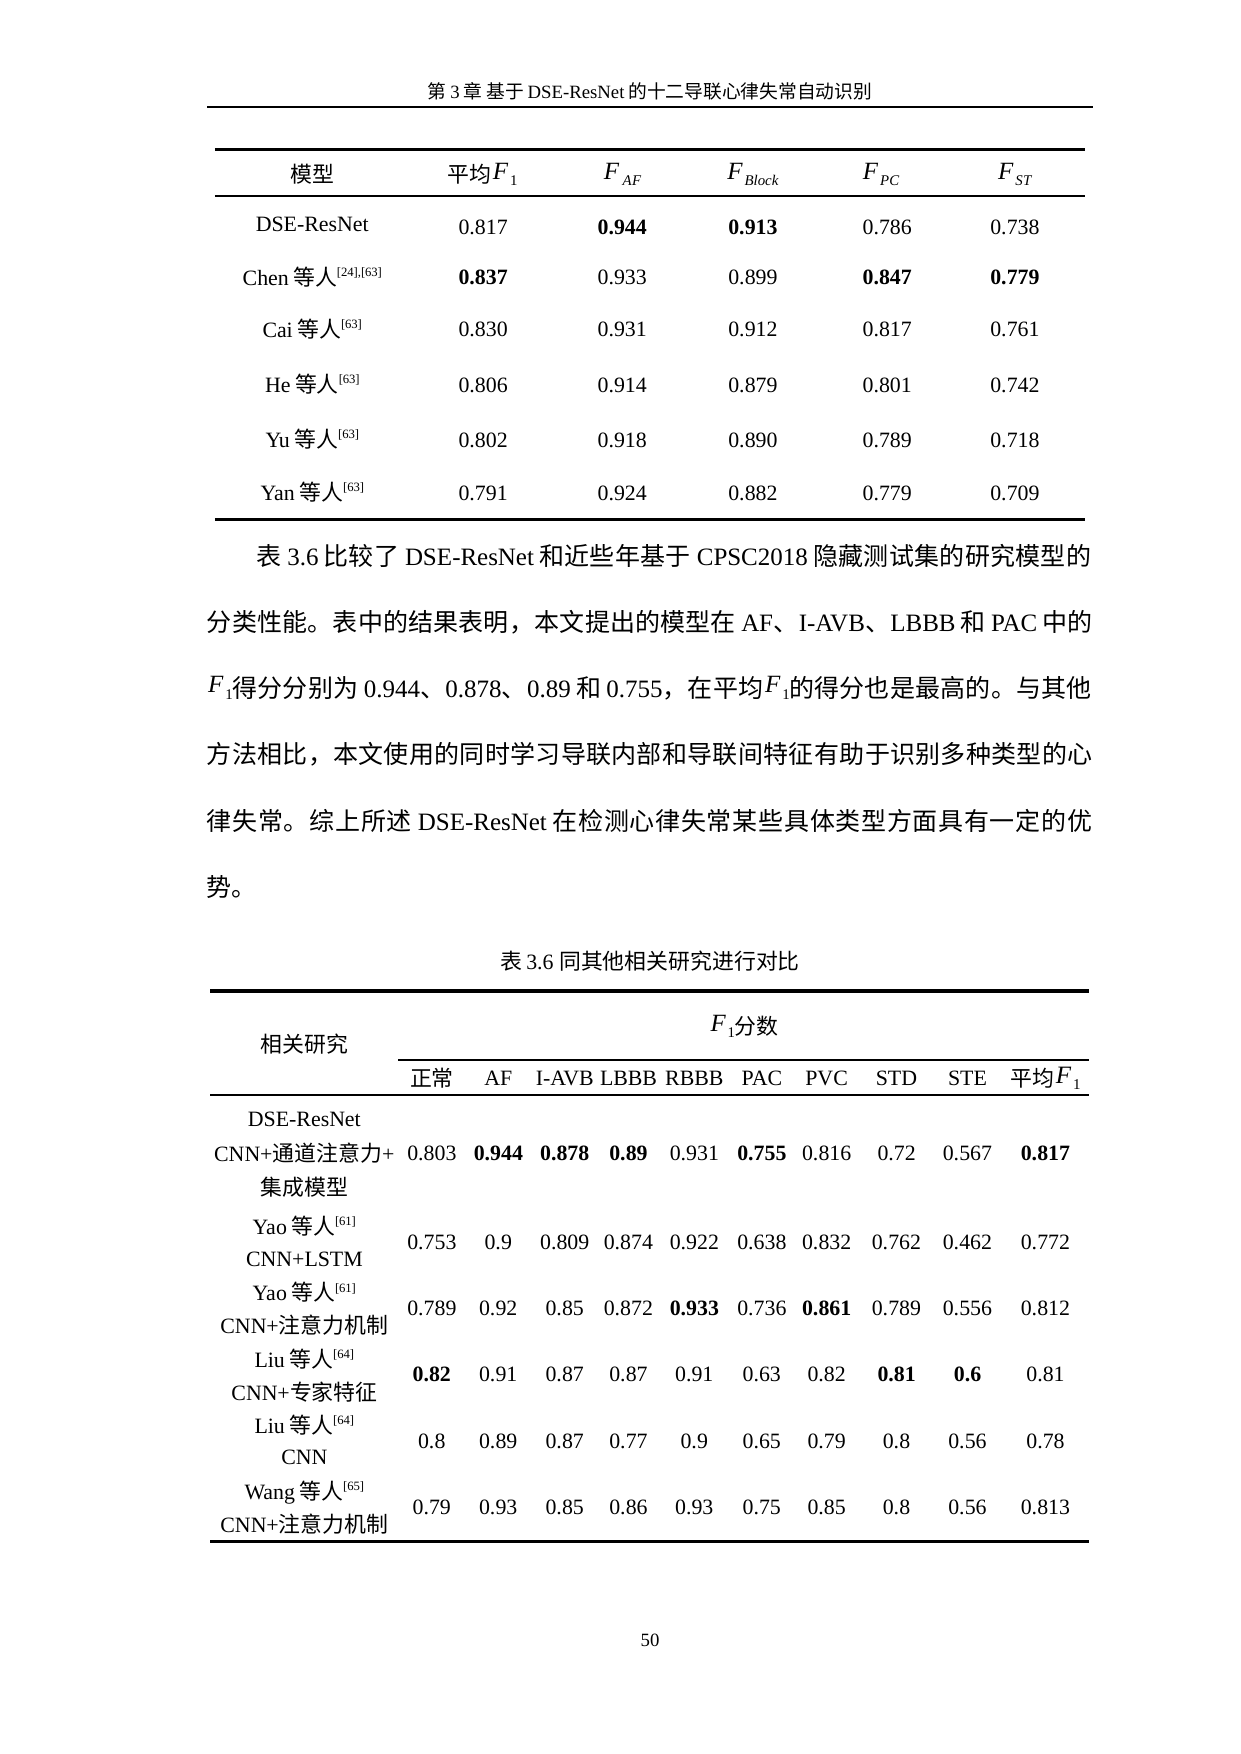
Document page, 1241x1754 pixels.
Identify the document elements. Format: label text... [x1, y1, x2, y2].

table_cell 平均 [1001, 1061, 1089, 1094]
table_cell 0.9 [658, 1407, 730, 1473]
table_cell 0.462 [933, 1209, 1001, 1275]
table_cell 0.924 [555, 464, 688, 518]
table_cell 0.85 [531, 1474, 598, 1540]
table_cell LBBB [598, 1061, 658, 1094]
table_cell AF [465, 1061, 531, 1094]
table_cell 0.791 [410, 464, 555, 518]
table_cell 0.913 [689, 197, 817, 250]
table_cell 0.806 [410, 354, 555, 412]
table_cell I-AVB [531, 1061, 598, 1094]
table_cell STE [933, 1061, 1001, 1094]
table_cell 0.789 [817, 412, 945, 464]
table_cell 0.837 [410, 250, 555, 301]
table_cell 0.85 [531, 1275, 598, 1341]
table_cell 0.91 [658, 1341, 730, 1407]
table_cell 0.933 [555, 250, 688, 301]
table_cell Cai等人[63] [215, 301, 409, 354]
table_cell 0.874 [598, 1209, 658, 1275]
table_cell 0.786 [817, 197, 945, 250]
table_cell 0.63 [730, 1341, 793, 1407]
table_cell 0.709 [945, 464, 1084, 518]
table_cell 0.944 [465, 1096, 531, 1208]
table_cell 0.92 [465, 1275, 531, 1341]
table_cell STD [859, 1061, 933, 1094]
table_cell 0.890 [689, 412, 817, 464]
table_header 平均 [410, 151, 555, 195]
table_cell 0.830 [410, 301, 555, 354]
table_cell Yao等人[61] CNN+LSTM [210, 1209, 398, 1275]
table_cell Yu等人[63] [215, 412, 409, 464]
table_cell 0.931 [555, 301, 688, 354]
table_cell 0.56 [933, 1474, 1001, 1540]
table_cell 0.847 [817, 250, 945, 301]
table_cell 0.93 [465, 1474, 531, 1540]
table_cell 0.802 [410, 412, 555, 464]
table_cell Chen等人[24,63] [215, 250, 409, 301]
table_cell 0.816 [794, 1096, 859, 1208]
table_cell 0.879 [689, 354, 817, 412]
table_cell 0.817 [817, 301, 945, 354]
table_cell 0.718 [945, 412, 1084, 464]
table_cell 0.931 [658, 1096, 730, 1208]
table_cell 0.87 [598, 1341, 658, 1407]
table_cell 0.772 [1001, 1209, 1089, 1275]
table_cell 0.65 [730, 1407, 793, 1473]
table_header 模型 [215, 151, 409, 195]
table_cell 0.82 [398, 1341, 465, 1407]
table_header [555, 151, 688, 195]
table_cell RBBB [658, 1061, 730, 1094]
table_cell 0.817 [410, 197, 555, 250]
table_cell 0.87 [531, 1341, 598, 1407]
table_cell Yan等人[63] [215, 464, 409, 518]
table_cell Liu等人[64] CNN [210, 1407, 398, 1473]
text 表3.6比较了DSE-ResNet和近些年基于CPSC2018隐藏测试集的研究模型的分类性能。表中的结果表明，本文提出的模型在AF、I-AVB、LBBB和PAC中的得分分别为0.944、0.878、0.89和0.755，在平均的得分也是最高的。与其他方法相比，本文使用的同时学习导联内部和导联间特征有助于识别多种类型的心律失常。综上所述DSE-ResNet在检测心律失常某些具体类型方面具有一定的优势。 [207, 521, 1093, 919]
table_cell 0.779 [945, 250, 1084, 301]
table_cell 0.801 [817, 354, 945, 412]
table_cell 0.789 [398, 1275, 465, 1341]
table_cell DSE-ResNet [215, 197, 409, 250]
table_header [945, 151, 1084, 195]
table_cell 0.922 [658, 1209, 730, 1275]
table_cell Wang等人[65] CNN+注意力机制 [210, 1474, 398, 1540]
table_cell Yao等人[61] CNN+注意力机制 [210, 1275, 398, 1341]
table_header [817, 151, 945, 195]
table_cell DSE-ResNet CNN+通道注意力+集成模型 [210, 1096, 398, 1208]
table_cell 0.8 [398, 1407, 465, 1473]
table_cell 0.89 [598, 1096, 658, 1208]
table_header 分数 [398, 993, 1089, 1059]
table_cell 0.8 [859, 1407, 933, 1473]
table_cell 0.6 [933, 1341, 1001, 1407]
table_cell 0.81 [1001, 1341, 1089, 1407]
table_cell 0.738 [945, 197, 1084, 250]
table_cell 0.77 [598, 1407, 658, 1473]
table_cell 0.912 [689, 301, 817, 354]
table_cell 0.812 [1001, 1275, 1089, 1341]
table_cell 0.79 [398, 1474, 465, 1540]
table_cell 0.86 [598, 1474, 658, 1540]
table_cell 0.89 [465, 1407, 531, 1473]
table_cell 0.75 [730, 1474, 793, 1540]
table_cell 0.762 [859, 1209, 933, 1275]
table_cell 0.91 [465, 1341, 531, 1407]
table_cell 0.914 [555, 354, 688, 412]
table_cell 0.803 [398, 1096, 465, 1208]
table_cell 0.56 [933, 1407, 1001, 1473]
text 表3.6 同其他相关研究进行对比 [207, 944, 1093, 977]
table_cell 0.861 [794, 1275, 859, 1341]
table_cell 0.779 [817, 464, 945, 518]
table_header [689, 151, 817, 195]
table_cell 0.918 [555, 412, 688, 464]
table_cell Liu等人[64] CNN+专家特征 [210, 1341, 398, 1407]
table_cell 0.9 [465, 1209, 531, 1275]
table_cell 0.753 [398, 1209, 465, 1275]
table_cell 0.809 [531, 1209, 598, 1275]
table_cell 0.79 [794, 1407, 859, 1473]
table_cell 0.8 [859, 1474, 933, 1540]
table_cell 0.899 [689, 250, 817, 301]
table_cell 0.761 [945, 301, 1084, 354]
table_cell 0.638 [730, 1209, 793, 1275]
table_cell 0.878 [531, 1096, 598, 1208]
table_cell 0.742 [945, 354, 1084, 412]
table_cell 0.872 [598, 1275, 658, 1341]
table_cell 0.882 [689, 464, 817, 518]
table_cell 0.82 [794, 1341, 859, 1407]
table_cell He等人[63] [215, 354, 409, 412]
table_cell 0.789 [859, 1275, 933, 1341]
table_cell PAC [730, 1061, 793, 1094]
table_header 相关研究 [210, 993, 398, 1094]
table_cell 0.817 [1001, 1096, 1089, 1208]
table_cell 0.755 [730, 1096, 793, 1208]
table_cell 0.813 [1001, 1474, 1089, 1540]
table_cell 0.556 [933, 1275, 1001, 1341]
table_cell 0.81 [859, 1341, 933, 1407]
table_cell 0.944 [555, 197, 688, 250]
table_cell 0.567 [933, 1096, 1001, 1208]
table_cell 0.78 [1001, 1407, 1089, 1473]
table_cell 0.85 [794, 1474, 859, 1540]
table_cell 0.93 [658, 1474, 730, 1540]
table_cell 0.933 [658, 1275, 730, 1341]
table_cell 0.736 [730, 1275, 793, 1341]
table_cell PVC [794, 1061, 859, 1094]
table_cell 正常 [398, 1061, 465, 1094]
table_cell 0.72 [859, 1096, 933, 1208]
table_cell 0.832 [794, 1209, 859, 1275]
table_cell 0.87 [531, 1407, 598, 1473]
